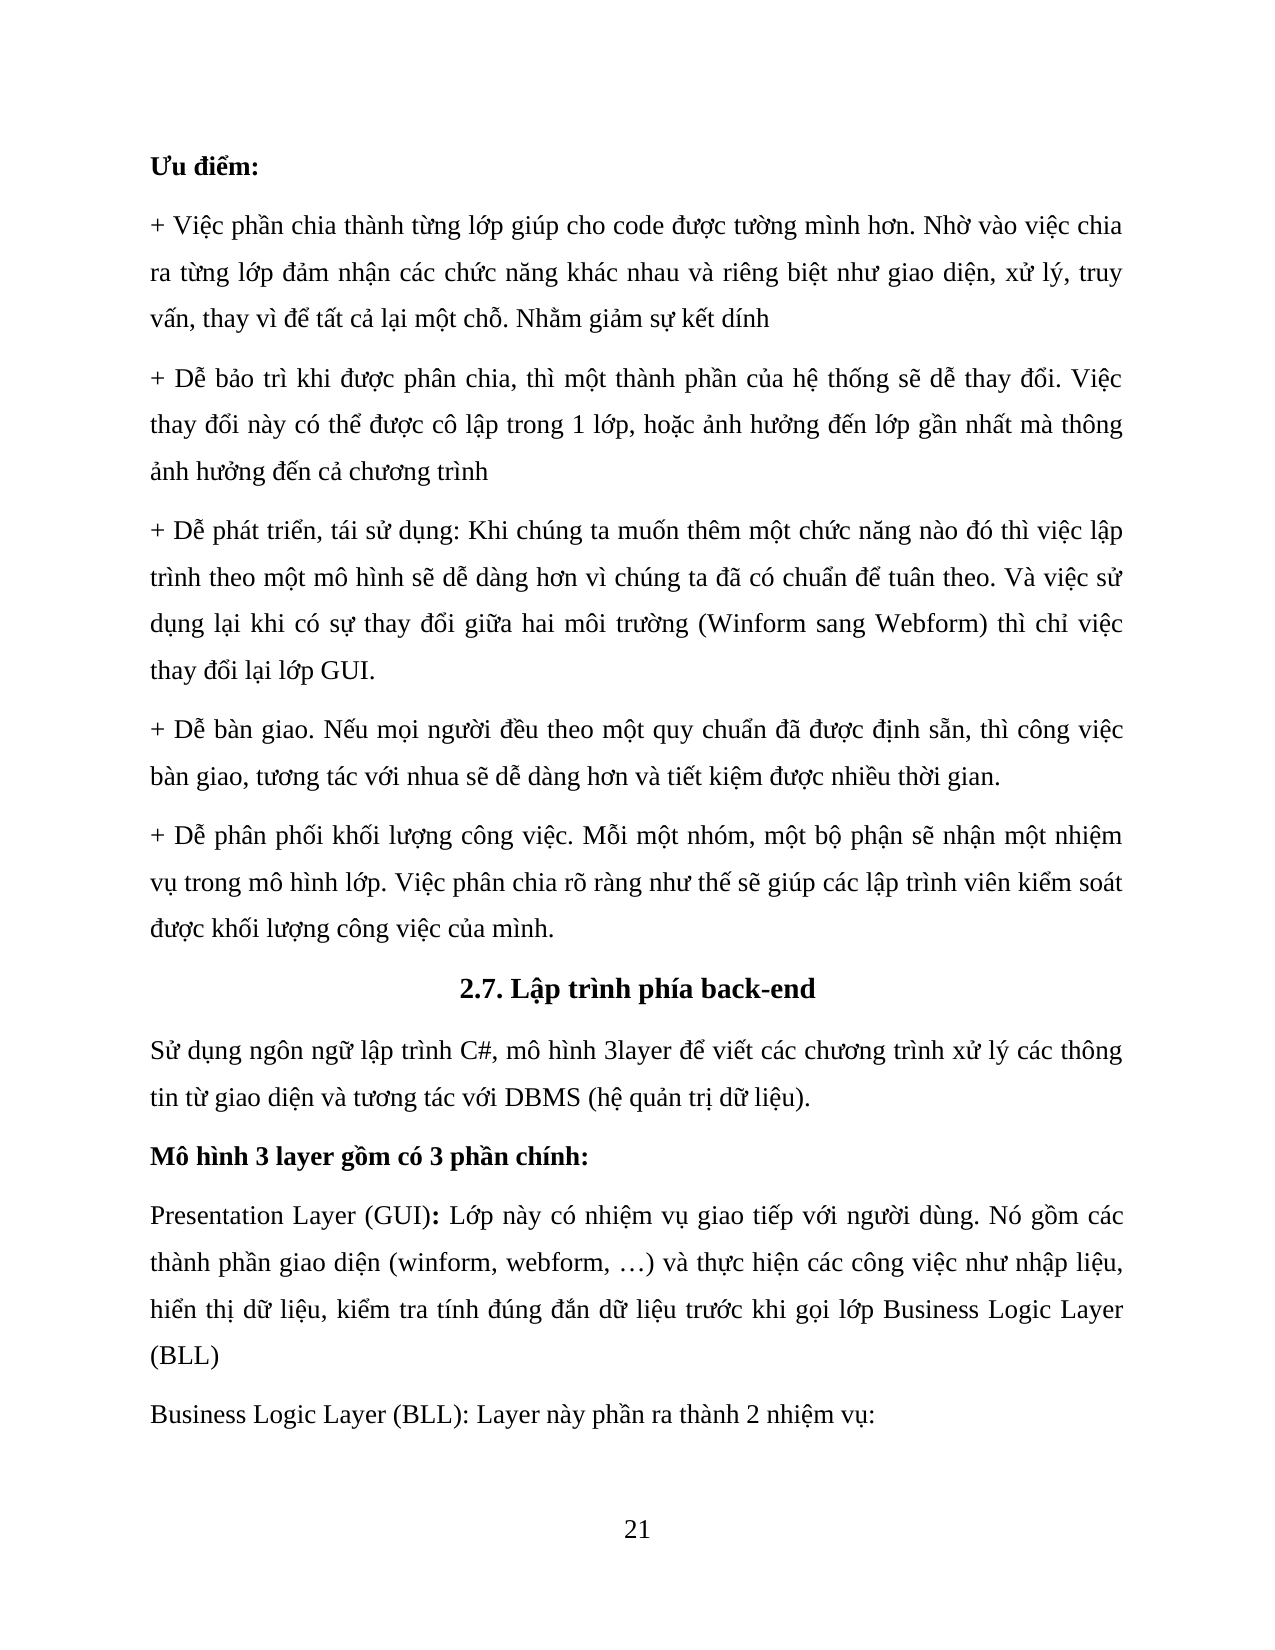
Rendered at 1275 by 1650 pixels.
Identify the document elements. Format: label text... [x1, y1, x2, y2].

text Business Logic Layer (BLL): Layer này phần ra thành 2 nhiệm vụ: [150, 1399, 1125, 1430]
text + Dễ phân phối khối lượng công việc. Mỗi một nhóm, một bộ phận sẽ nhận một nhiệm vụ trong mô hình lớp. Việc phân chia rõ ràng như thế sẽ giúp các lập trình viên kiểm soát được khối lượng công việc của mình. [150, 819, 1125, 944]
text + Dễ bàn giao. Nếu mọi người đều theo một quy chuẩn đã được định sẵn, thì công việc bàn giao, tương tác với nhua sẽ dễ dàng hơn và tiết kiệm được nhiều thời gian. [150, 713, 1125, 791]
text Sử dụng ngôn ngữ lập trình C#, mô hình 3layer để viết các chương trình xử lý các thông tin từ giao diện và tương tác với DBMS (hệ quản trị dữ liệu). [150, 1066, 1125, 1112]
text + Việc phần chia thành từng lớp giúp cho code được tường mình hơn. Nhờ vào việc chia ra từng lớp đảm nhận các chức năng khác nhau và riêng biệt như giao diện, xử lý, truy vấn, thay vì để tất cả lại một chỗ. Nhằm giảm sự kết dính [150, 209, 1125, 334]
text Ưu điểm: [150, 150, 1125, 181]
text 2.7. Lập trình phía back-end [150, 972, 1125, 1005]
text Mô hình 3 layer gồm có 3 phần chính: [150, 1140, 1125, 1171]
text + Dễ bảo trì khi được phân chia, thì một thành phần của hệ thống sẽ dễ thay đổi. Việc thay đổi này có thể được cô lập trong 1 lớp, hoặc ảnh hưởng đến lớp gần nhất mà thông ảnh hưởng đến cả chương trình [150, 362, 1125, 486]
text + Dễ phát triển, tái sử dụng: Khi chúng ta muốn thêm một chức năng nào đó thì việc lập trình theo một mô hình sẽ dễ dàng hơn vì chúng ta đã có chuẩn để tuân theo. Và việc sử dụng lại khi có sự thay đổi giữa hai môi trường (Winform sang Webform) thì chỉ việc thay đổi lại lớp GUI. [150, 514, 1125, 685]
text Presentation Layer (GUI): Lớp này có nhiệm vụ giao tiếp với người dùng. Nó gồm các thành phần giao diện (winform, webform, …) và thực hiện các công việc như nhập liệu, hiển thị dữ liệu, kiểm tra tính đúng đắn dữ liệu trước khi gọi lớp Business Logic Layer (BLL) [150, 1199, 1125, 1371]
